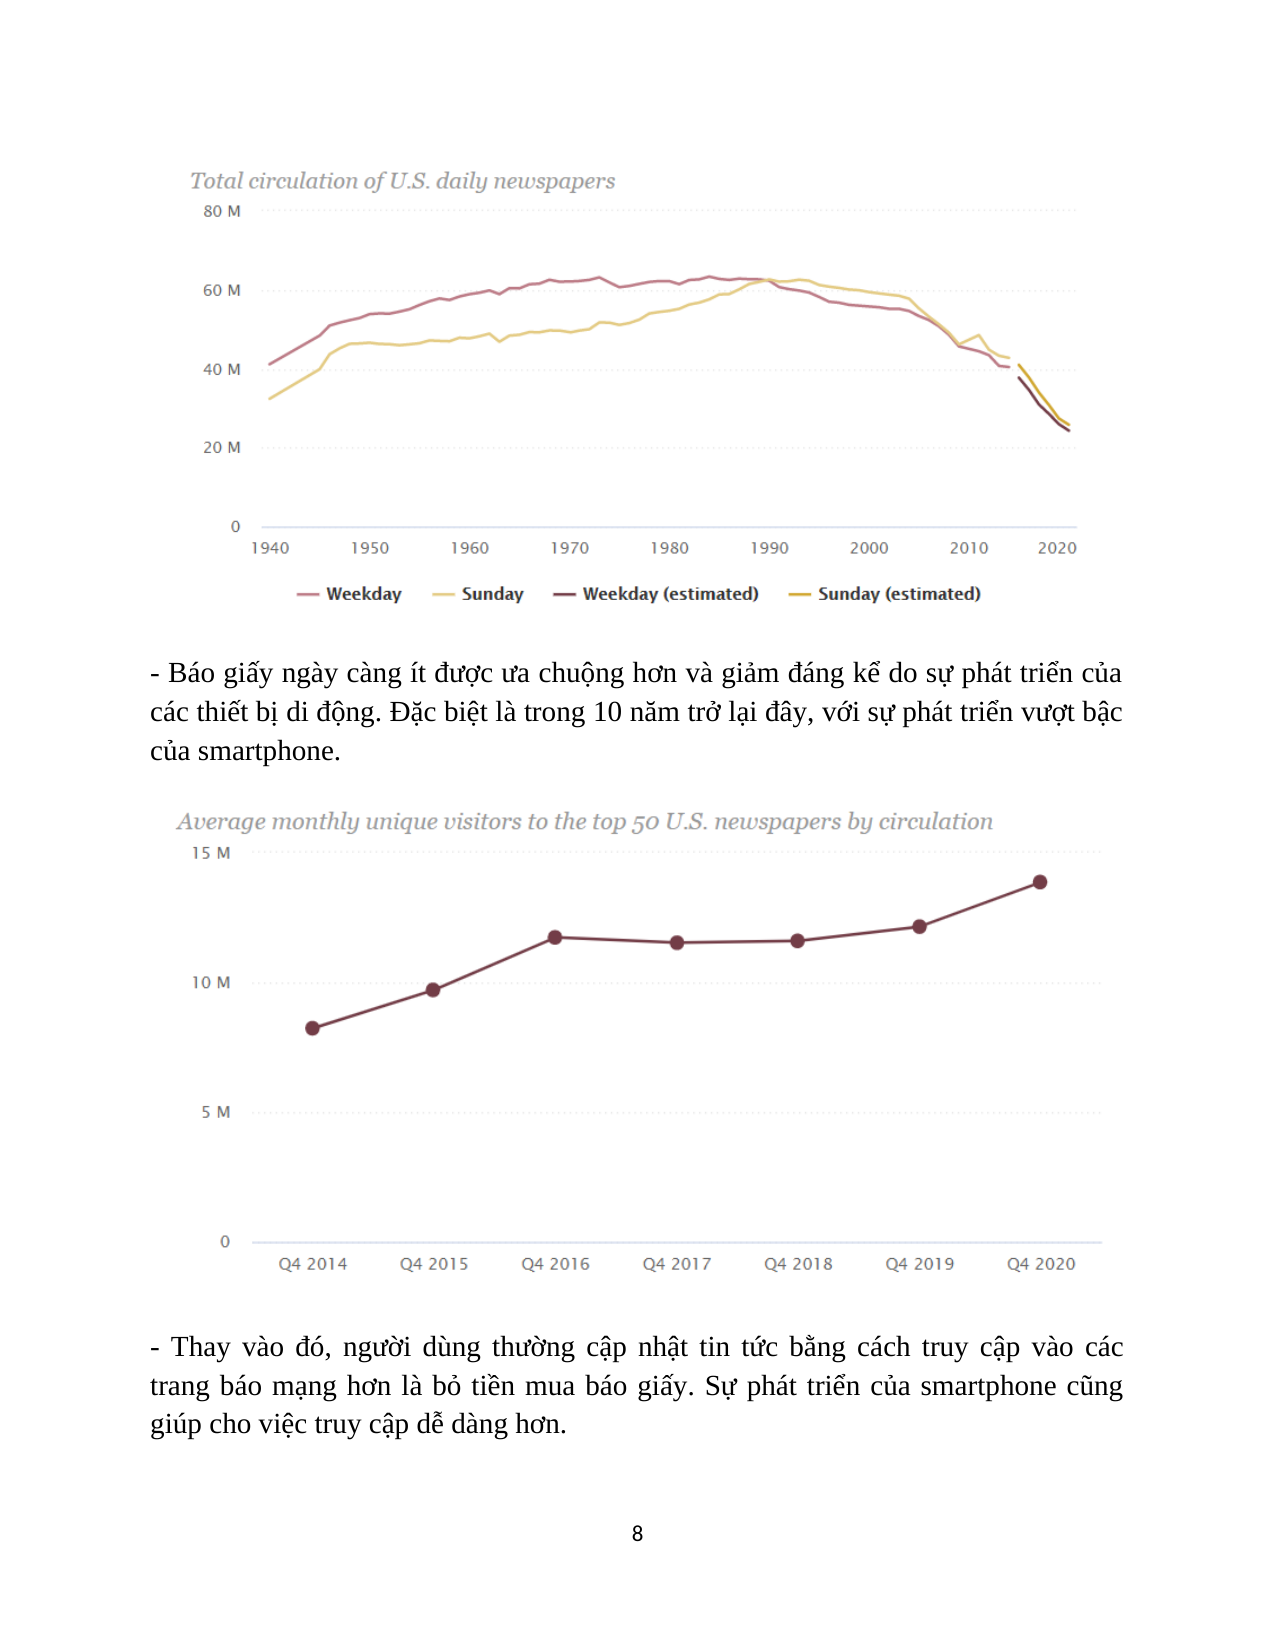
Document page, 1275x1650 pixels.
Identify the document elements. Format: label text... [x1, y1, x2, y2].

picture [150, 150, 1125, 635]
text - Thay vào đó, người dùng thường cập nhật tin tức bằng cách truy cập vào các trang báo mạng hơn là bỏ tiền mua báo giấy. Sự phát triển của smartphone cũng giúp cho việc truy cập dễ dàng hơn. [150, 1329, 1125, 1440]
text - Báo giấy ngày càng ít được ưa chuộng hơn và giảm đáng kể do sự phát triển của các thiết bị di động. Đặc biệt là trong 10 năm trở lại đây, với sự phát triển vượt bậc của smartphone. [150, 656, 1125, 766]
picture [150, 787, 1125, 1311]
